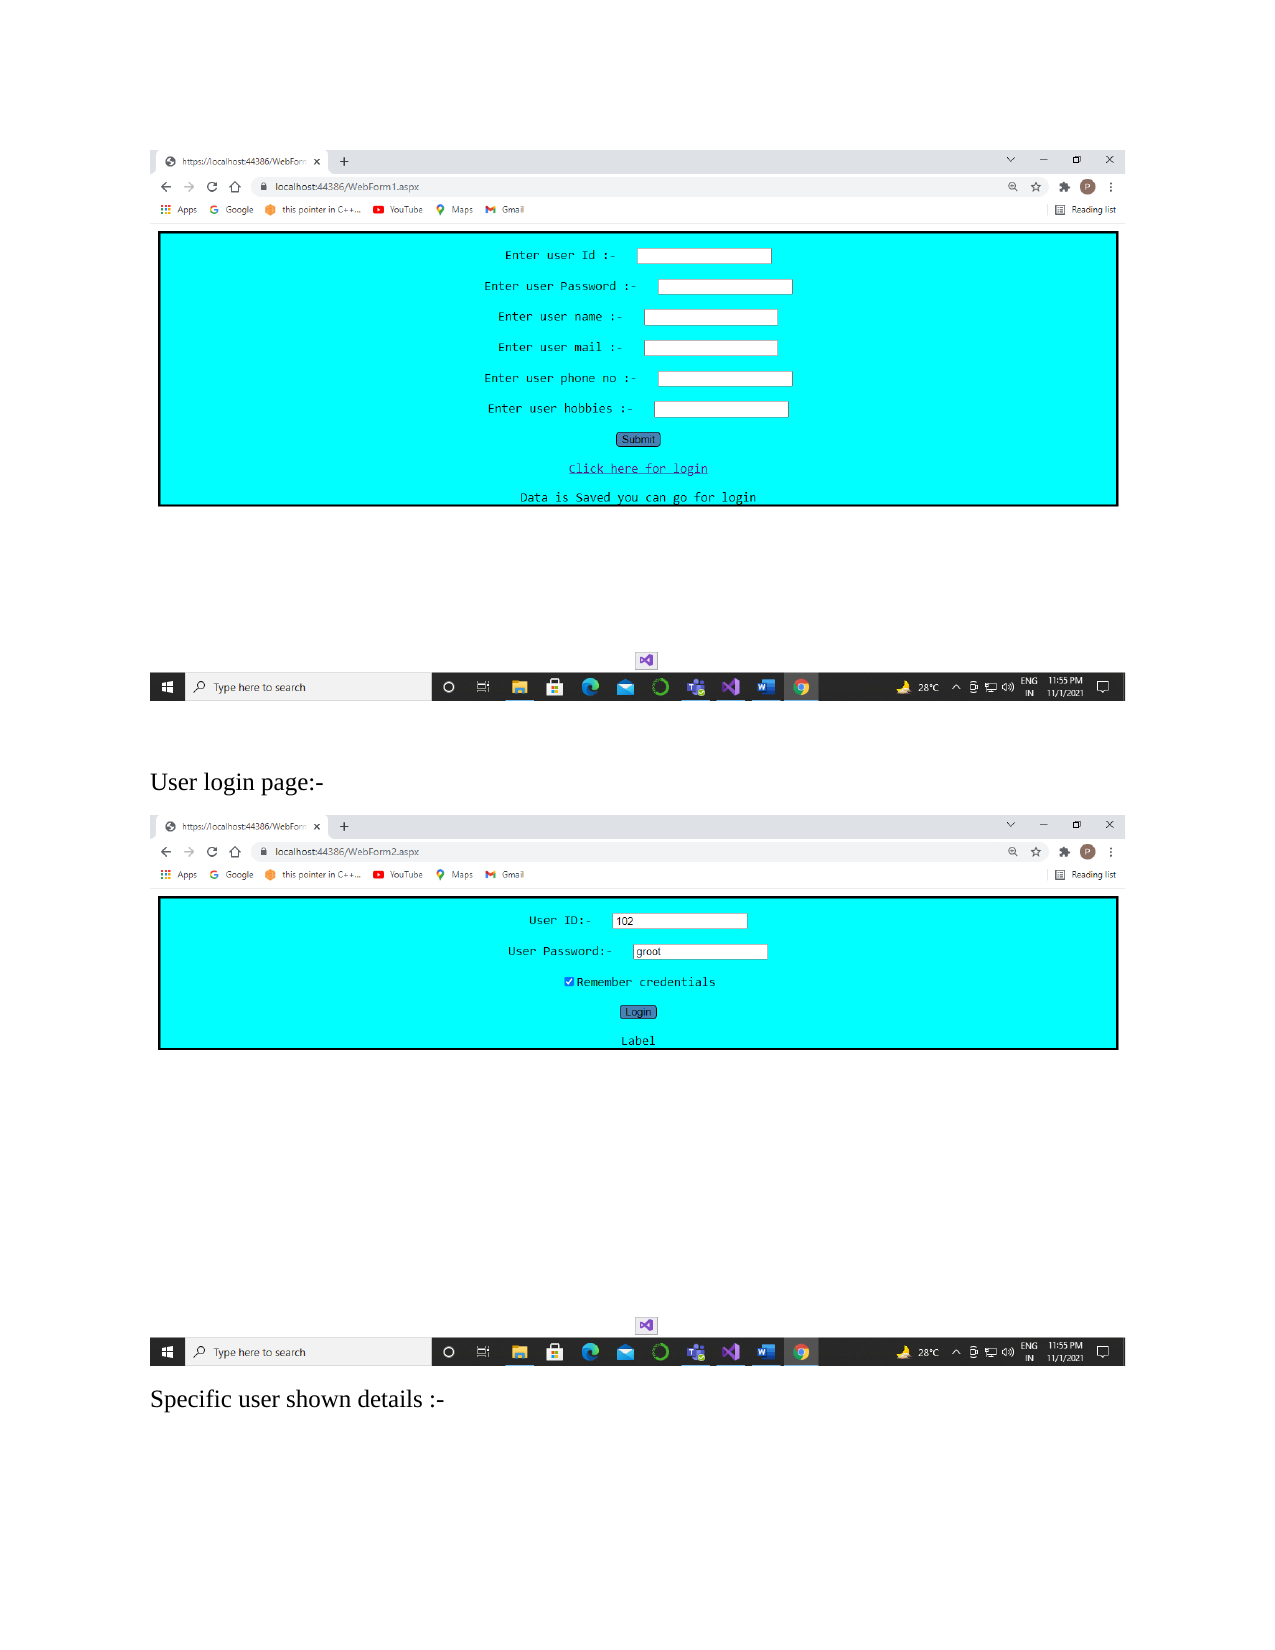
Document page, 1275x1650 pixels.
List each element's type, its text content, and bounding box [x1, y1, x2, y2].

picture [150, 150, 1125, 701]
picture [150, 815, 1125, 1366]
text User login page:- [150, 767, 1125, 796]
text Specific user shown details :- [150, 1384, 1125, 1413]
